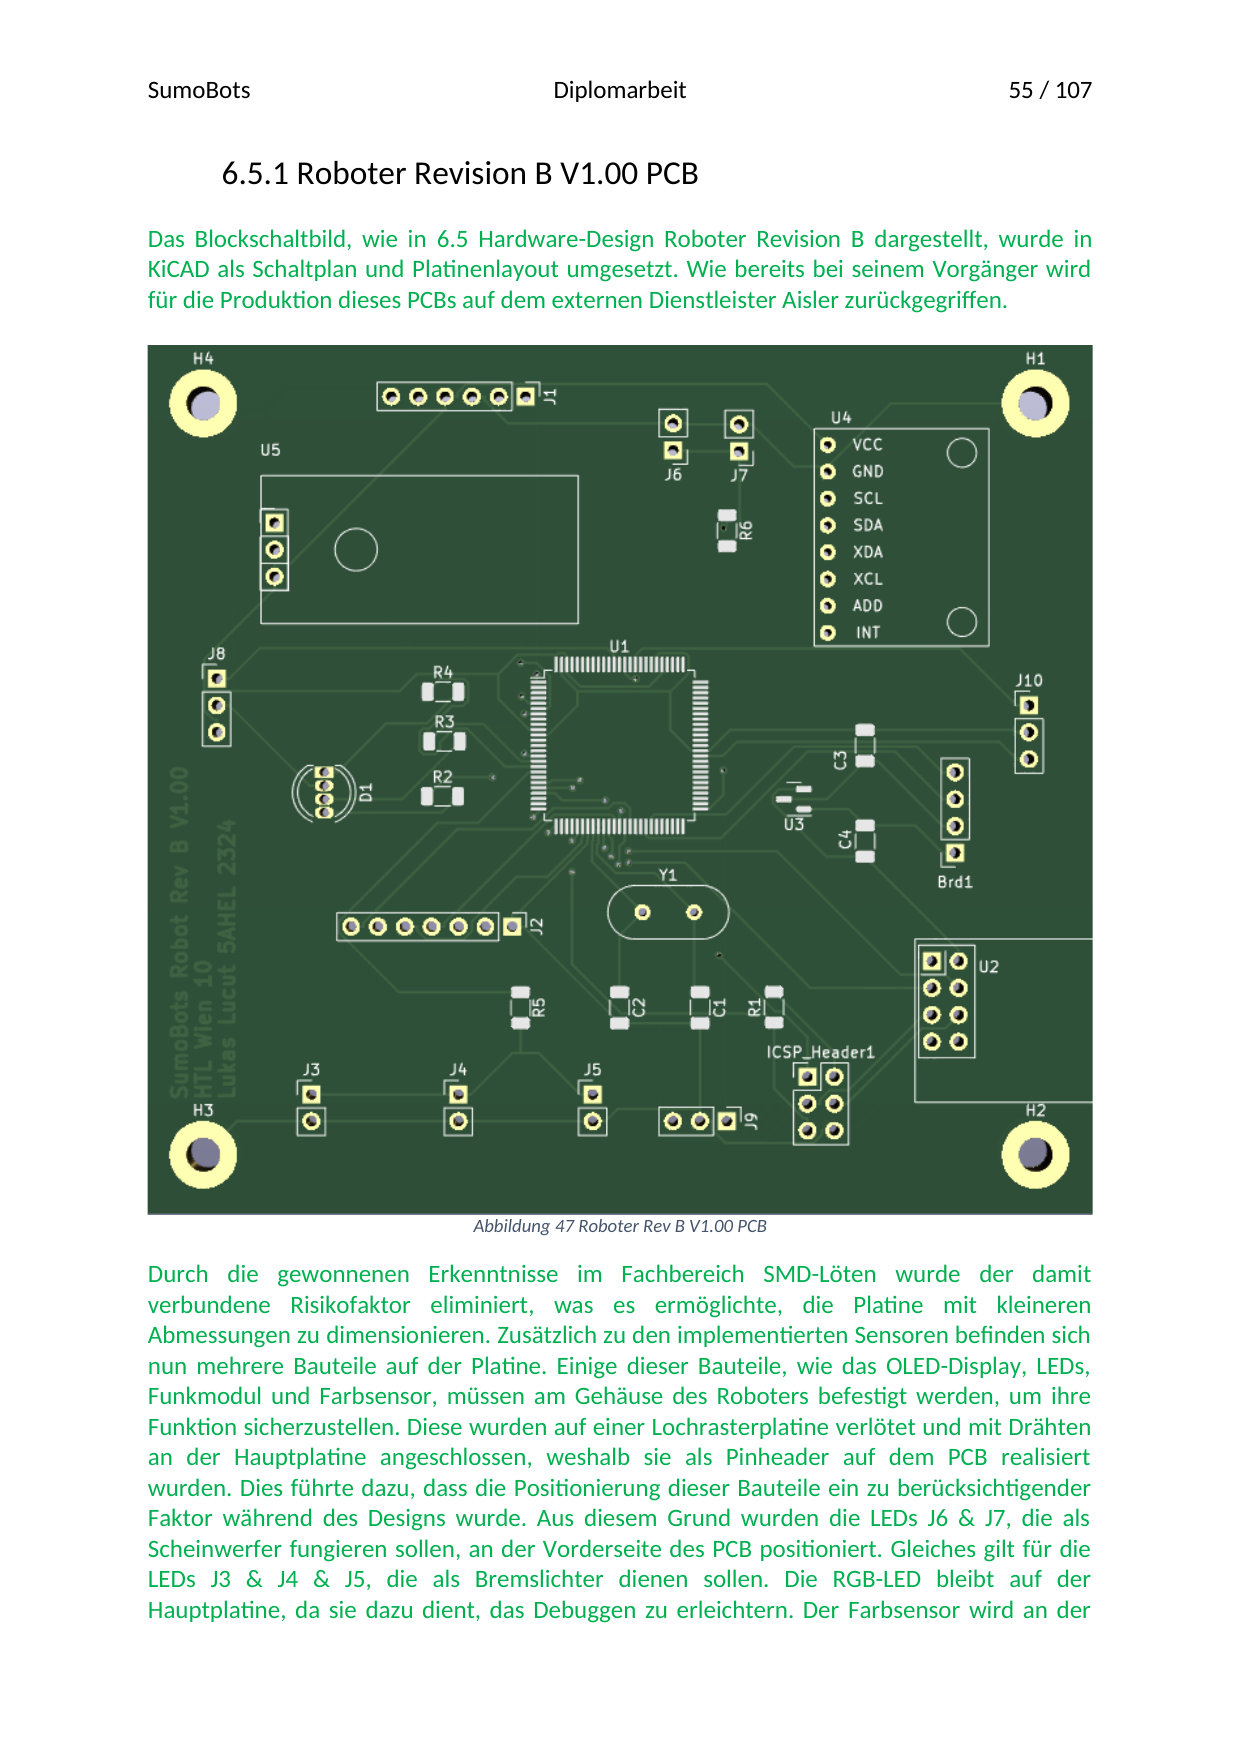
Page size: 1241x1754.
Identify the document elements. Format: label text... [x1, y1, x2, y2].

subtitle Roboter Revision B V1.00 PCB [221, 152, 1093, 192]
text Das Blockschaltbild, wie in 6.5 Hardware-Design Roboter Revision B dargestellt, wurde in KiCAD als Schaltplan und Platinenlayout umgesetzt. Wie bereits bei seinem Vorgänger wird für die Produktion dieses PCBs auf dem externen Dienstleister Aisler zurückgegriffen. [148, 223, 1093, 314]
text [148, 1258, 1093, 1624]
picture [147, 345, 1093, 1215]
